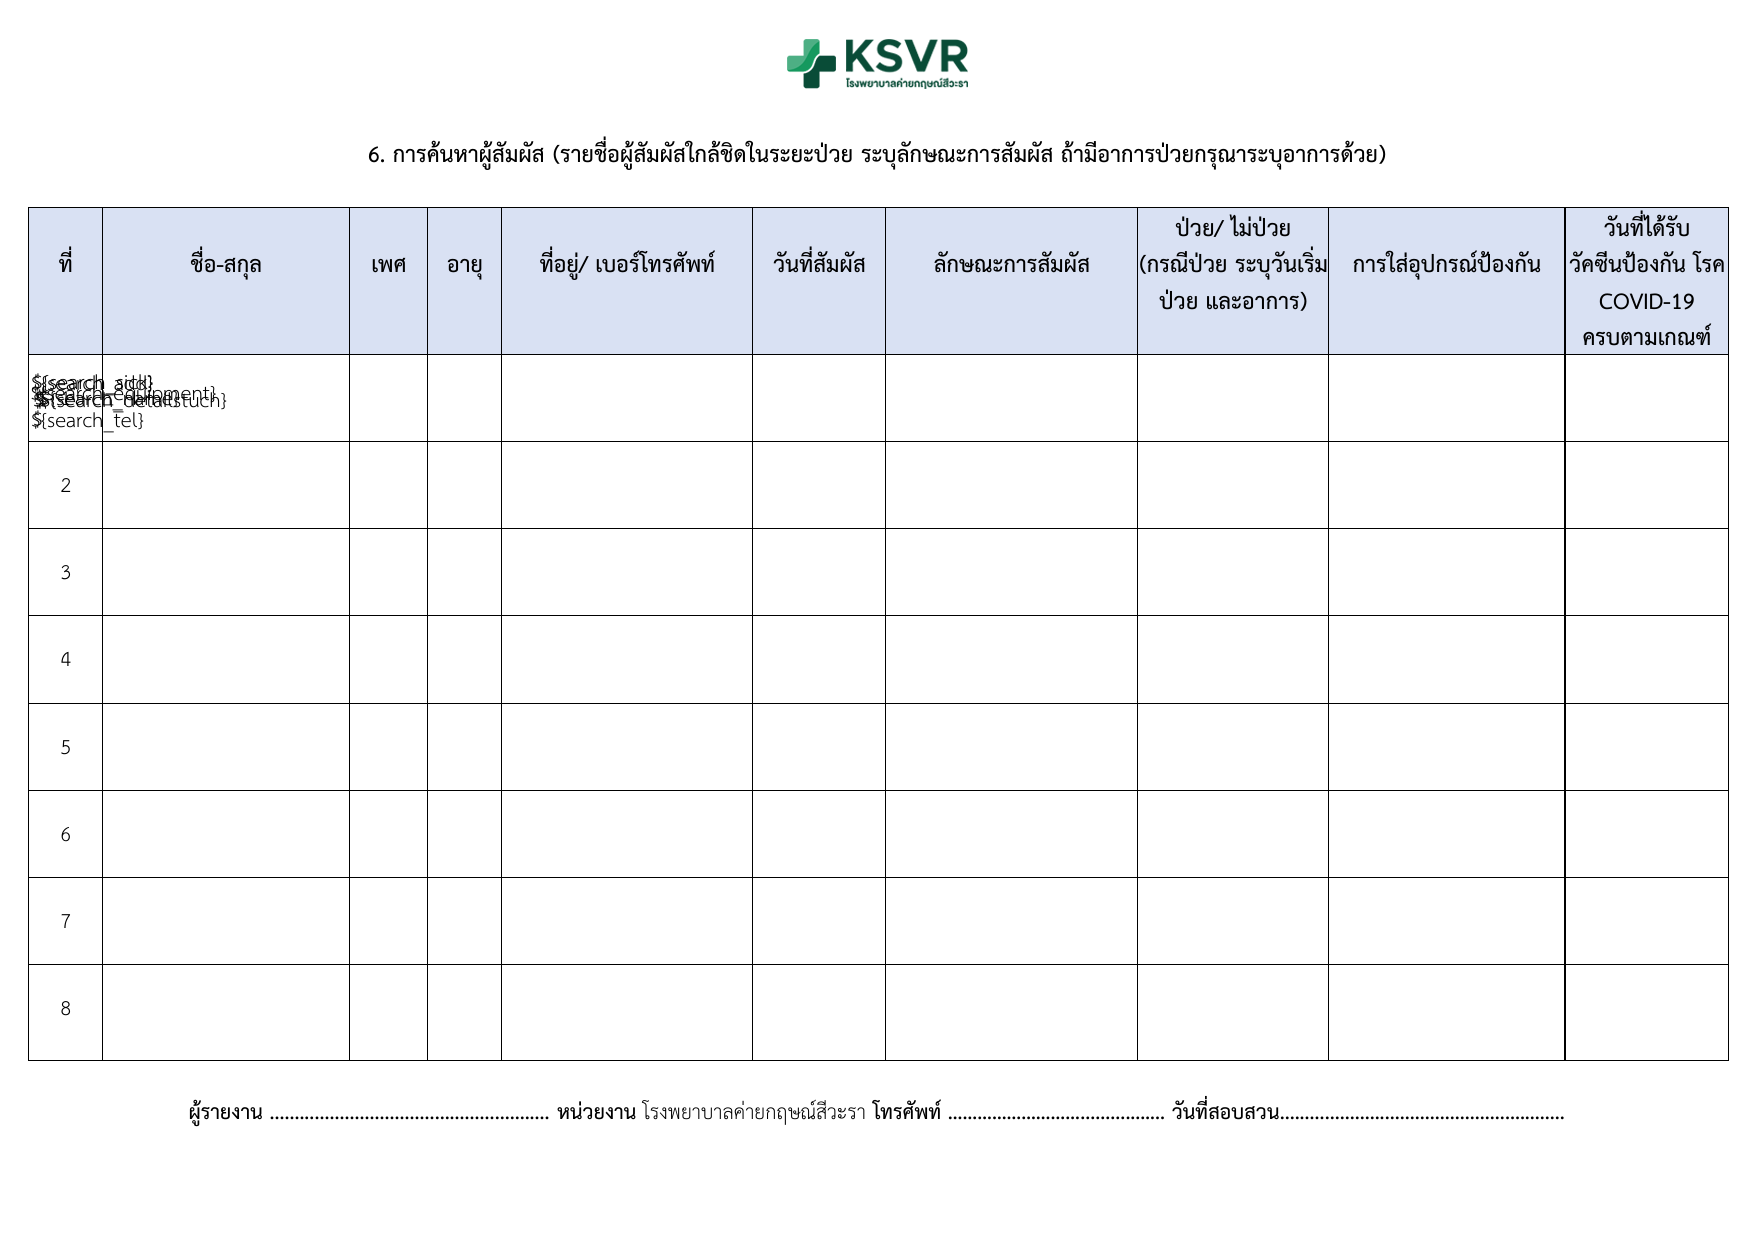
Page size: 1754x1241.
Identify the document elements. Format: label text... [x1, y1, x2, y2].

table_cell [1329, 442, 1564, 528]
table_cell [502, 704, 752, 789]
table_cell [103, 878, 349, 964]
table_header ที่ [29, 208, 102, 354]
table_cell [886, 442, 1137, 528]
table_cell [1138, 878, 1328, 964]
table_cell [1138, 355, 1328, 441]
table_cell [103, 616, 349, 702]
table_cell [350, 529, 427, 615]
text 6. การค้นหาผู้สัมผัส (รายชื่อผู้สัมผัสใกล้ชิดในระยะป่วย ระบุลักษณะการสัมผัส ถ้ามีอาการป่วยกรุณาระบุอาการด้วย) [14, 134, 1739, 170]
table_cell [886, 704, 1137, 789]
table_cell [1329, 878, 1564, 964]
table_cell [753, 704, 885, 789]
table_header ป่วย/ ไม่ป่วย (กรณีป่วย ระบุวันเริ่มป่วย และอาการ) [1138, 208, 1328, 354]
table_cell [1566, 878, 1728, 964]
table_header เพศ [350, 208, 427, 354]
table_cell 5 [29, 704, 102, 789]
table_header ที่อยู่/ เบอร์โทรศัพท์ [502, 208, 752, 354]
table_cell [502, 529, 752, 615]
table_cell [1329, 355, 1564, 441]
table_cell [502, 878, 752, 964]
table_cell [1566, 704, 1728, 789]
table_cell [428, 704, 501, 789]
table_cell [350, 791, 427, 877]
table_header ชื่อ-สกุล [103, 208, 349, 354]
table_cell [502, 442, 752, 528]
table_cell [103, 355, 349, 441]
table_header วันที่สัมผัส [753, 208, 885, 354]
table_header การใส่อุปกรณ์ป้องกัน [1329, 208, 1564, 354]
table_cell [350, 442, 427, 528]
table_cell [1329, 704, 1564, 789]
table_cell [1566, 791, 1728, 877]
table_cell [753, 616, 885, 702]
table_cell [103, 529, 349, 615]
table_cell [502, 965, 752, 1059]
table_cell [1138, 704, 1328, 789]
table_cell 7 [29, 878, 102, 964]
table_cell [886, 616, 1137, 702]
table_cell [1566, 442, 1728, 528]
table_cell [428, 791, 501, 877]
table_cell [1566, 529, 1728, 615]
table_cell [1566, 965, 1728, 1059]
table_cell [1329, 529, 1564, 615]
table_cell 4 [29, 616, 102, 702]
table_cell [753, 529, 885, 615]
table_cell [1138, 442, 1328, 528]
table_cell [1138, 791, 1328, 877]
table_cell [428, 529, 501, 615]
table_cell [1329, 791, 1564, 877]
table_cell [1566, 616, 1728, 702]
table_cell [1566, 355, 1728, 441]
table_cell [1138, 616, 1328, 702]
table_cell [886, 355, 1137, 441]
table_cell 1 [29, 355, 102, 441]
table_cell [753, 878, 885, 964]
picture [775, 33, 979, 93]
table_cell 6 [29, 791, 102, 877]
table_cell [350, 616, 427, 702]
table_cell [103, 704, 349, 789]
table_cell [886, 965, 1137, 1059]
table_cell [103, 965, 349, 1059]
table_cell [350, 704, 427, 789]
table_cell [103, 791, 349, 877]
table_cell [886, 529, 1137, 615]
table_cell [428, 442, 501, 528]
table_cell [753, 791, 885, 877]
table_cell [1138, 965, 1328, 1059]
table_cell [502, 616, 752, 702]
table_cell [1329, 616, 1564, 702]
table_cell 8 [29, 965, 102, 1059]
table_cell 3 [29, 529, 102, 615]
table_cell [428, 355, 501, 441]
table_cell [1138, 529, 1328, 615]
table_cell 2 [29, 442, 102, 528]
table_cell [350, 965, 427, 1059]
table_cell [350, 878, 427, 964]
table_cell [428, 965, 501, 1059]
text ผู้รายงาน ........................................................ หน่วยงาน โรงพยาบาลค่ายกฤษณ์สีวะรา โทรศัพท์ ………………………............….. วันที่สอบสวน......................................................... [14, 1093, 1739, 1126]
table_cell [1329, 965, 1564, 1059]
table_cell [502, 355, 752, 441]
table_header ลักษณะการสัมผัส [886, 208, 1137, 354]
table_header วันที่ได้รับ วัคซีนป้องกัน โรค COVID-19 ครบตามเกณฑ์ [1566, 208, 1728, 354]
table_cell [428, 616, 501, 702]
table_cell [753, 355, 885, 441]
table_cell [753, 442, 885, 528]
table_cell [502, 791, 752, 877]
table_cell [350, 355, 427, 441]
table_cell [886, 878, 1137, 964]
table_cell [428, 878, 501, 964]
table_header อายุ [428, 208, 501, 354]
table_cell [103, 442, 349, 528]
table_cell [886, 791, 1137, 877]
table_cell [753, 965, 885, 1059]
